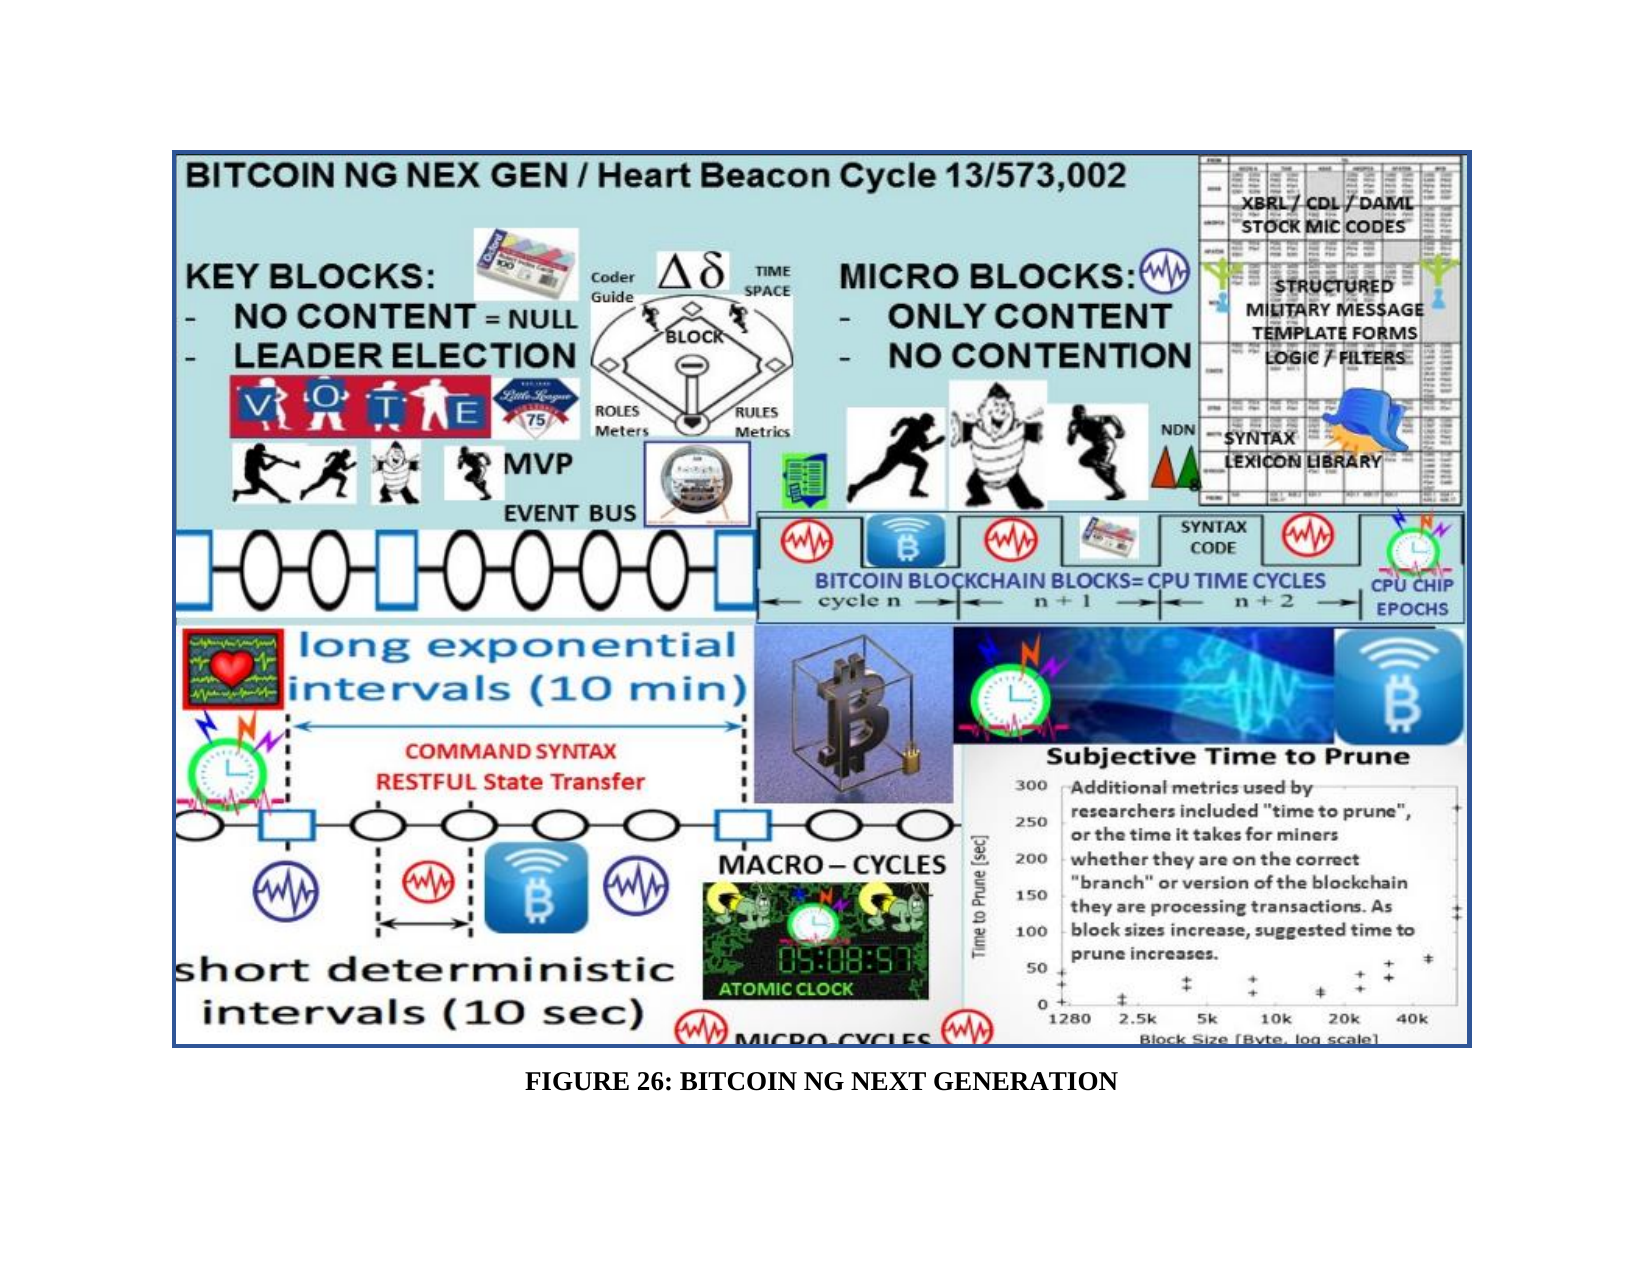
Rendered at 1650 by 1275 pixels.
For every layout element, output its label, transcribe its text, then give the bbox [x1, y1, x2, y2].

picture [176, 154, 1467, 1044]
text FIGURE 26: BITCOIN NG NEXT GENERATION [112, 1066, 1531, 1097]
